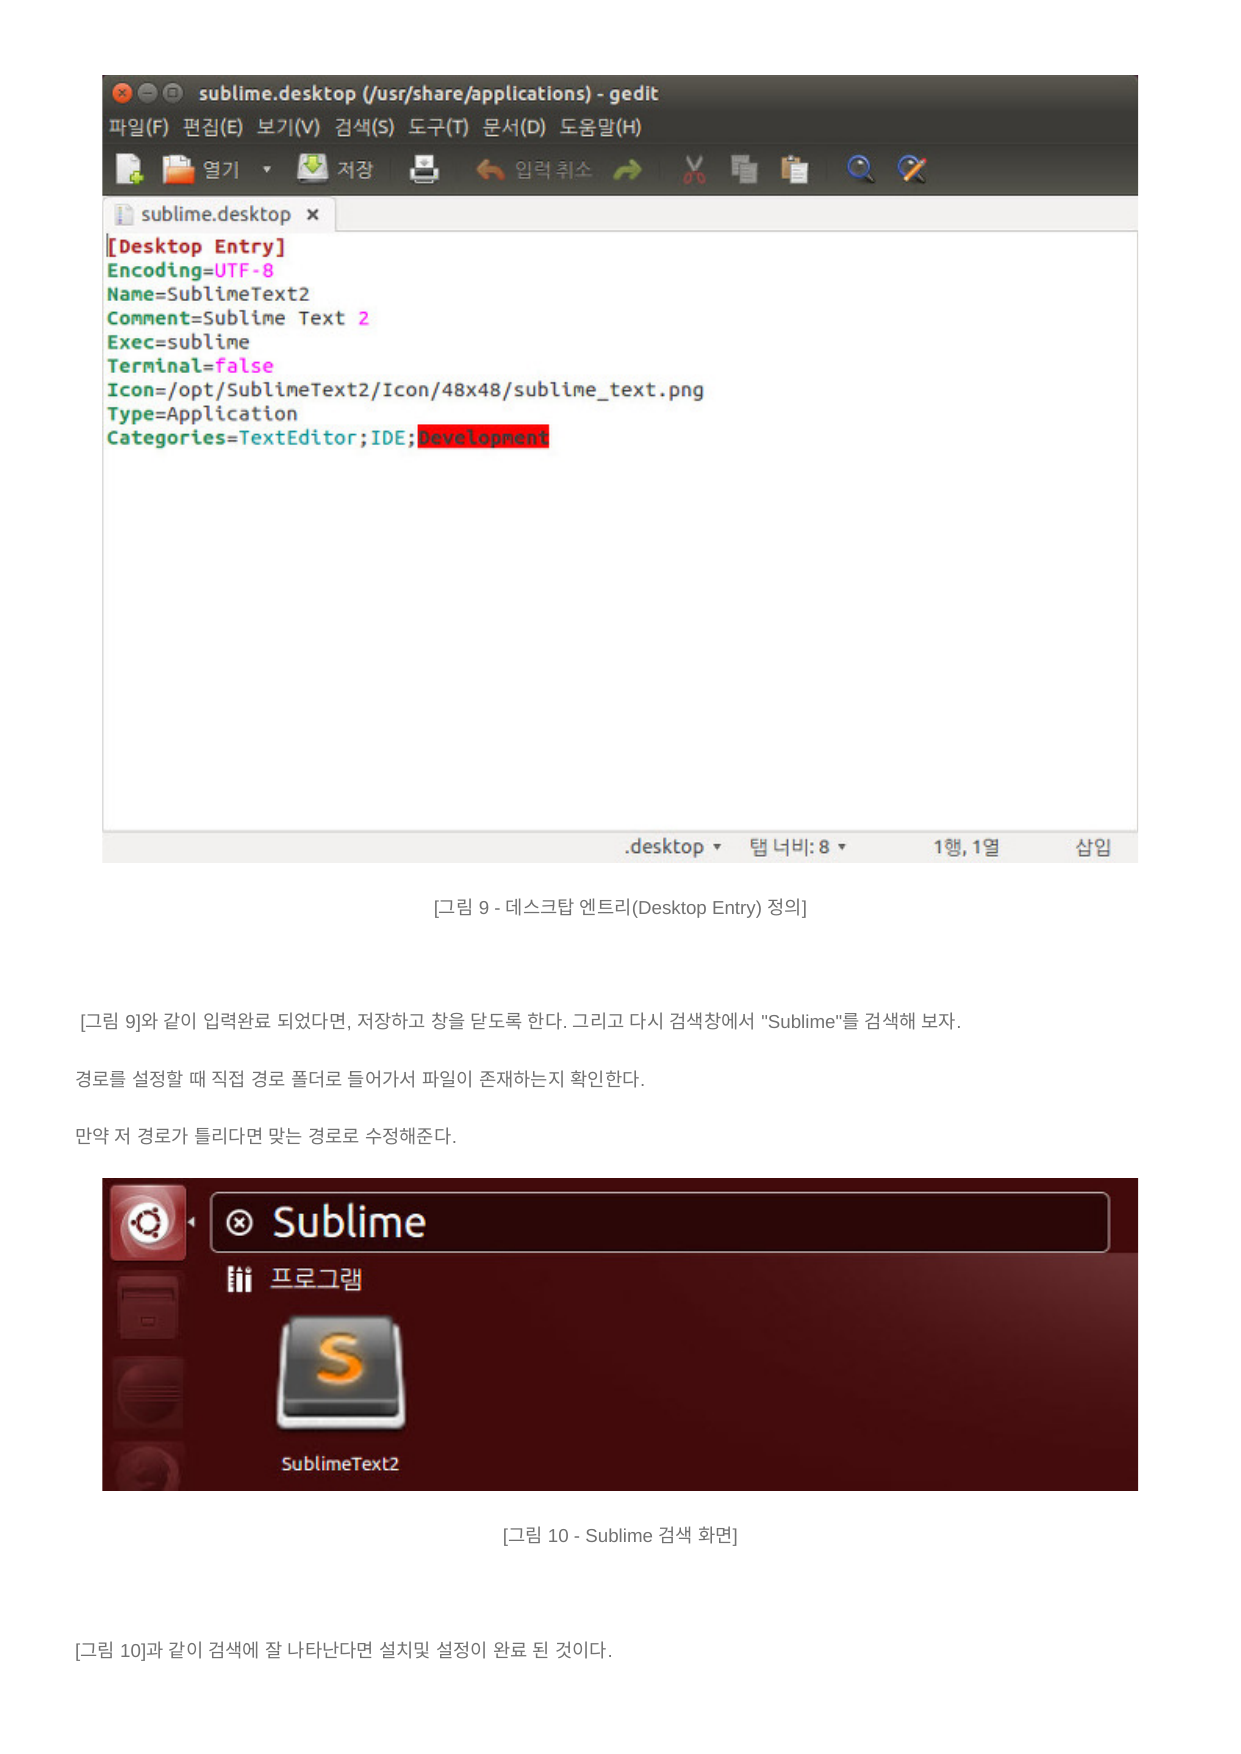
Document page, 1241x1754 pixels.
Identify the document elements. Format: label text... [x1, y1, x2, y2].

text 경로를 설정할 때 직접 경로 폴더로 들어가서 파일이 존재하는지 확인한다. [75, 1063, 1165, 1092]
text [그림 9 - 데스크탑 엔트리(Desktop Entry) 정의] [75, 892, 1165, 920]
picture [102, 75, 1139, 863]
text [그림 10]과 같이 검색에 잘 나타난다면 설치및 설정이 완료 된 것이다. [75, 1634, 1165, 1662]
text [그림 10 - Sublime 검색 화면] [75, 1520, 1165, 1548]
picture [102, 1178, 1139, 1491]
text [그림 9]와 같이 입력완료 되었다면, 저장하고 창을 닫도록 한다. 그리고 다시 검색창에서 "Sublime"를 검색해 보자. [75, 1006, 1165, 1034]
text 만약 저 경로가 틀리다면 맞는 경로로 수정해준다. [75, 1121, 1165, 1149]
